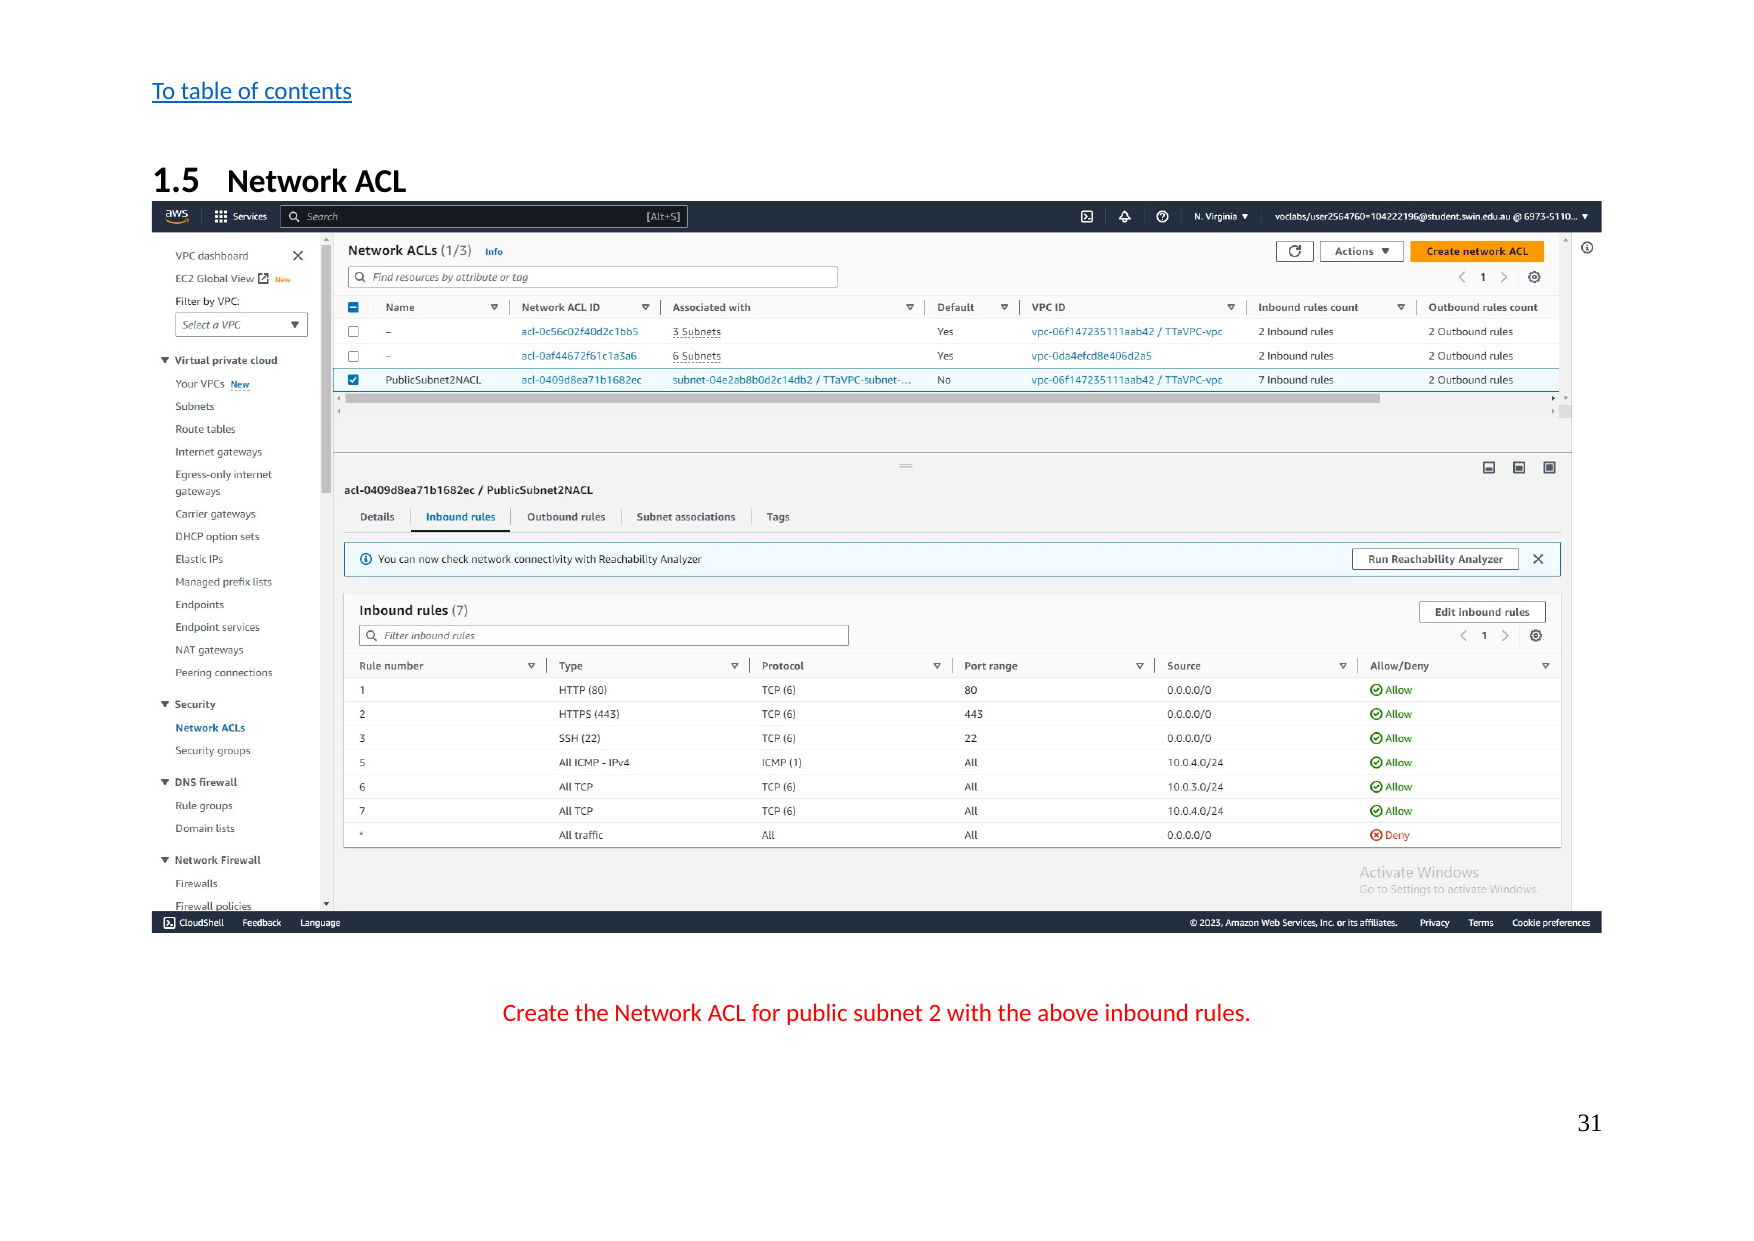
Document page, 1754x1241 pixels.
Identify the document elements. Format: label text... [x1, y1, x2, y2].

subtitle Network ACL [152, 156, 1602, 201]
picture [151, 201, 1602, 933]
text Create the Network ACL for public subnet 2 with the above inbound rules. [152, 997, 1602, 1027]
